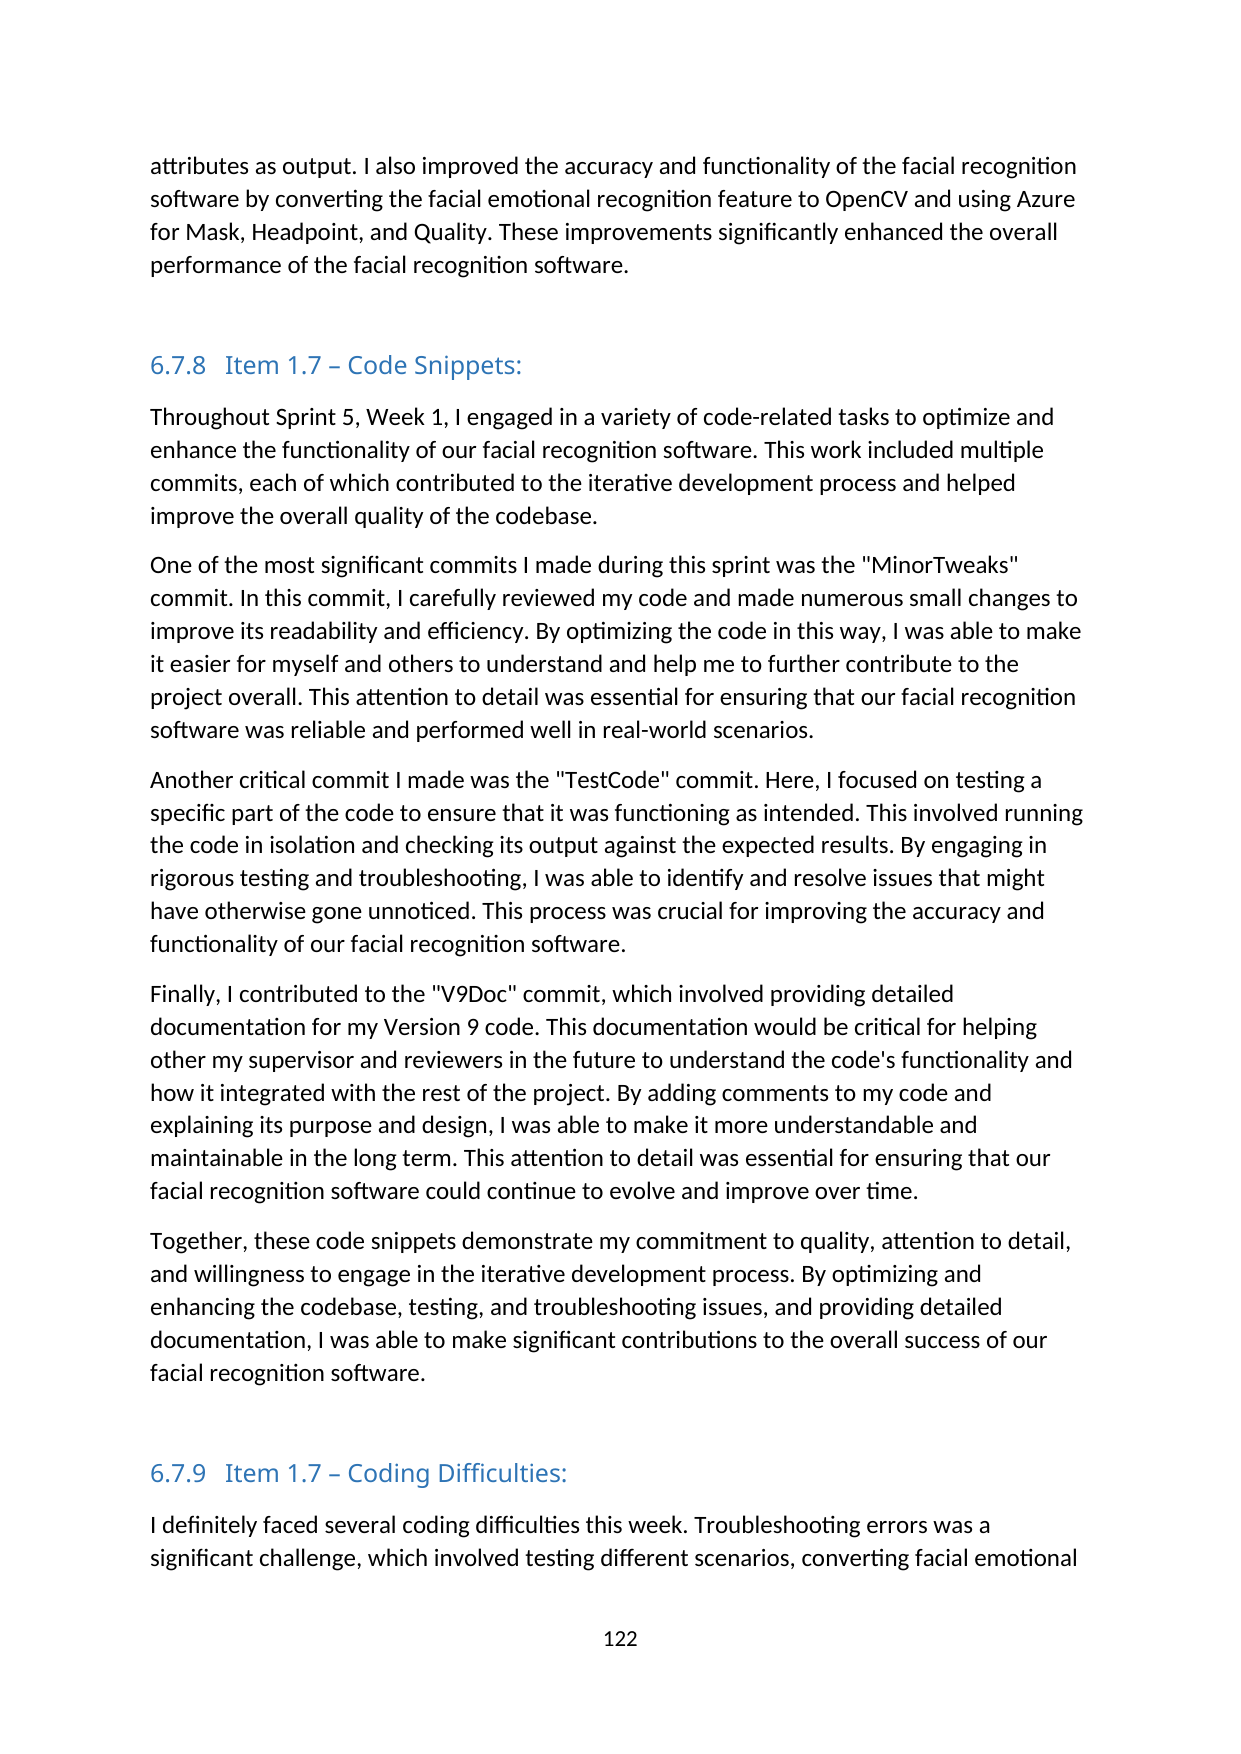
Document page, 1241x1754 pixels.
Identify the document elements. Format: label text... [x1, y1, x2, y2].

subtitle Item 1.7 – Coding Difficulties: [150, 1456, 1090, 1490]
text Together, these code snippets demonstrate my commitment to quality, attention to detail, and willingness to engage in the iterative development process. By optimizing and enhancing the codebase, testing, and troubleshooting issues, and providing detailed documentation, I was able to make significant contributions to the overall success of our facial recognition software. [150, 1225, 1090, 1387]
text One of the most significant commits I made during this sprint was the "MinorTweaks" commit. In this commit, I carefully reviewed my code and made numerous small changes to improve its readability and efficiency. By optimizing the code in this way, I was able to make it easier for myself and others to understand and help me to further contribute to the project overall. This attention to detail was essential for ensuring that our facial recognition software was reliable and performed well in real-world scenarios. [150, 550, 1090, 745]
text Another critical commit I made was the "TestCode" commit. Here, I focused on testing a specific part of the code to ensure that it was functioning as intended. This involved running the code in isolation and checking its output against the expected results. By engaging in rigorous testing and troubleshooting, I was able to identify and resolve issues that might have otherwise gone unnoticed. This process was crucial for improving the accuracy and functionality of our facial recognition software. [150, 764, 1090, 959]
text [150, 150, 1090, 279]
subtitle Item 1.7 – Code Snippets: [150, 348, 1090, 382]
text Throughout Sprint 5, Week 1, I engaged in a variety of code-related tasks to optimize and enhance the functionality of our facial recognition software. This work included multiple commits, each of which contributed to the iterative development process and helped improve the overall quality of the codebase. [150, 401, 1090, 531]
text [150, 1509, 1090, 1573]
text Finally, I contributed to the "V9Doc" commit, which involved providing detailed documentation for my Version 9 code. This documentation would be critical for helping other my supervisor and reviewers in the future to understand the code's functionality and how it integrated with the rest of the project. By adding comments to my code and explaining its purpose and design, I was able to make it more understandable and maintainable in the long term. This attention to detail was essential for ensuring that our facial recognition software could continue to evolve and improve over time. [150, 978, 1090, 1206]
